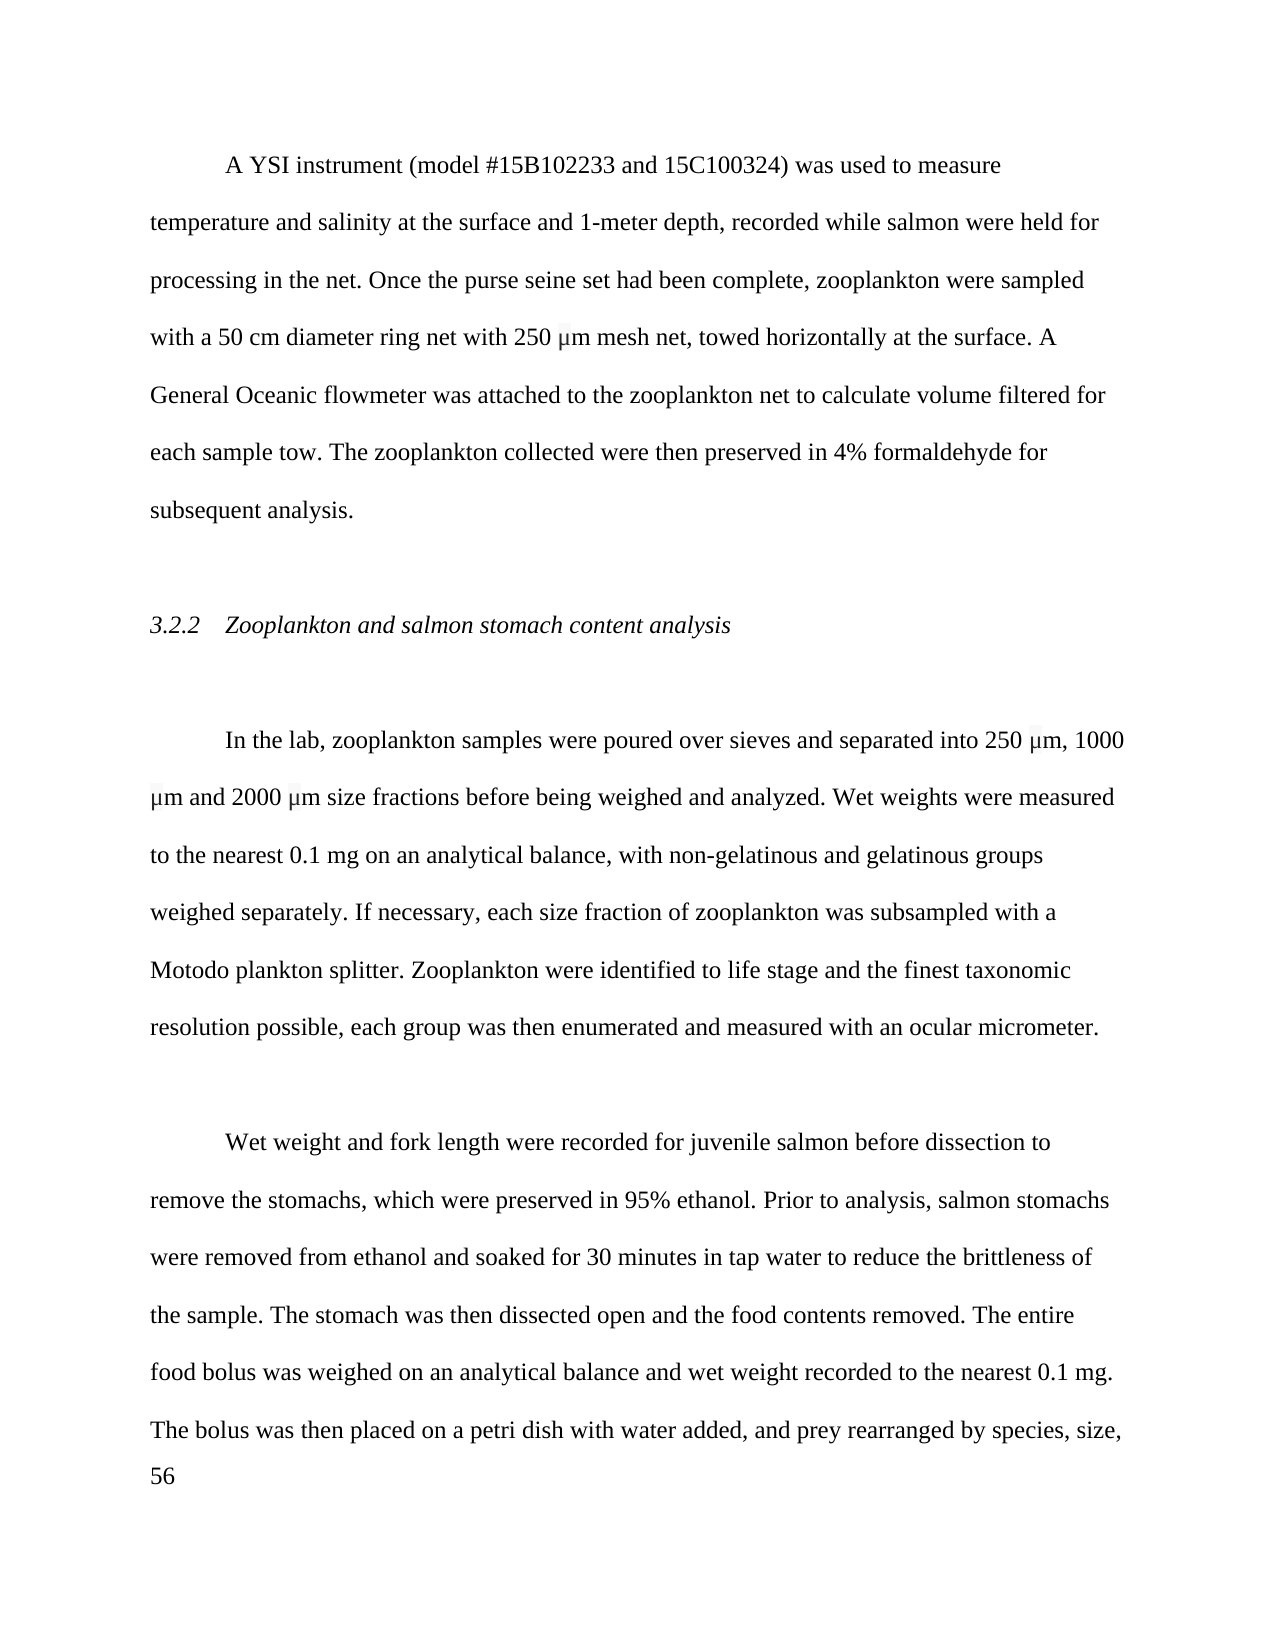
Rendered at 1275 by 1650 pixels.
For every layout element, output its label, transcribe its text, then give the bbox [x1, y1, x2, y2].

text A YSI instrument (model #15B102233 and 15C100324) was used to measure temperature and salinity at the surface and 1-meter depth, recorded while salmon were held for processing in the net. Once the purse seine set had been complete, zooplankton were sampled with a 50 cm diameter ring net with 250 μm mesh net, towed horizontally at the surface. A General Oceanic flowmeter was attached to the zooplankton net to calculate volume filtered for each sample tow. The zooplankton collected were then preserved in 4% formaldehyde for subsequent analysis. [150, 150, 1125, 524]
text In the lab, zooplankton samples were poured over sieves and separated into 250 μm, 1000 μm and 2000 μm size fractions before being weighed and analyzed. Wet weights were measured to the nearest 0.1 mg on an analytical balance, with non-gelatinous and gelatinous groups weighed separately. If necessary, each size fraction of zooplankton was subsampled with a Motodo plankton splitter. Zooplankton were identified to life stage and the finest taxonomic resolution possible, each group was then enumerated and measured with an ocular micrometer. [150, 725, 1125, 1041]
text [150, 1127, 1125, 1444]
subtitle Zooplankton and salmon stomach content analysis [150, 610, 1125, 639]
